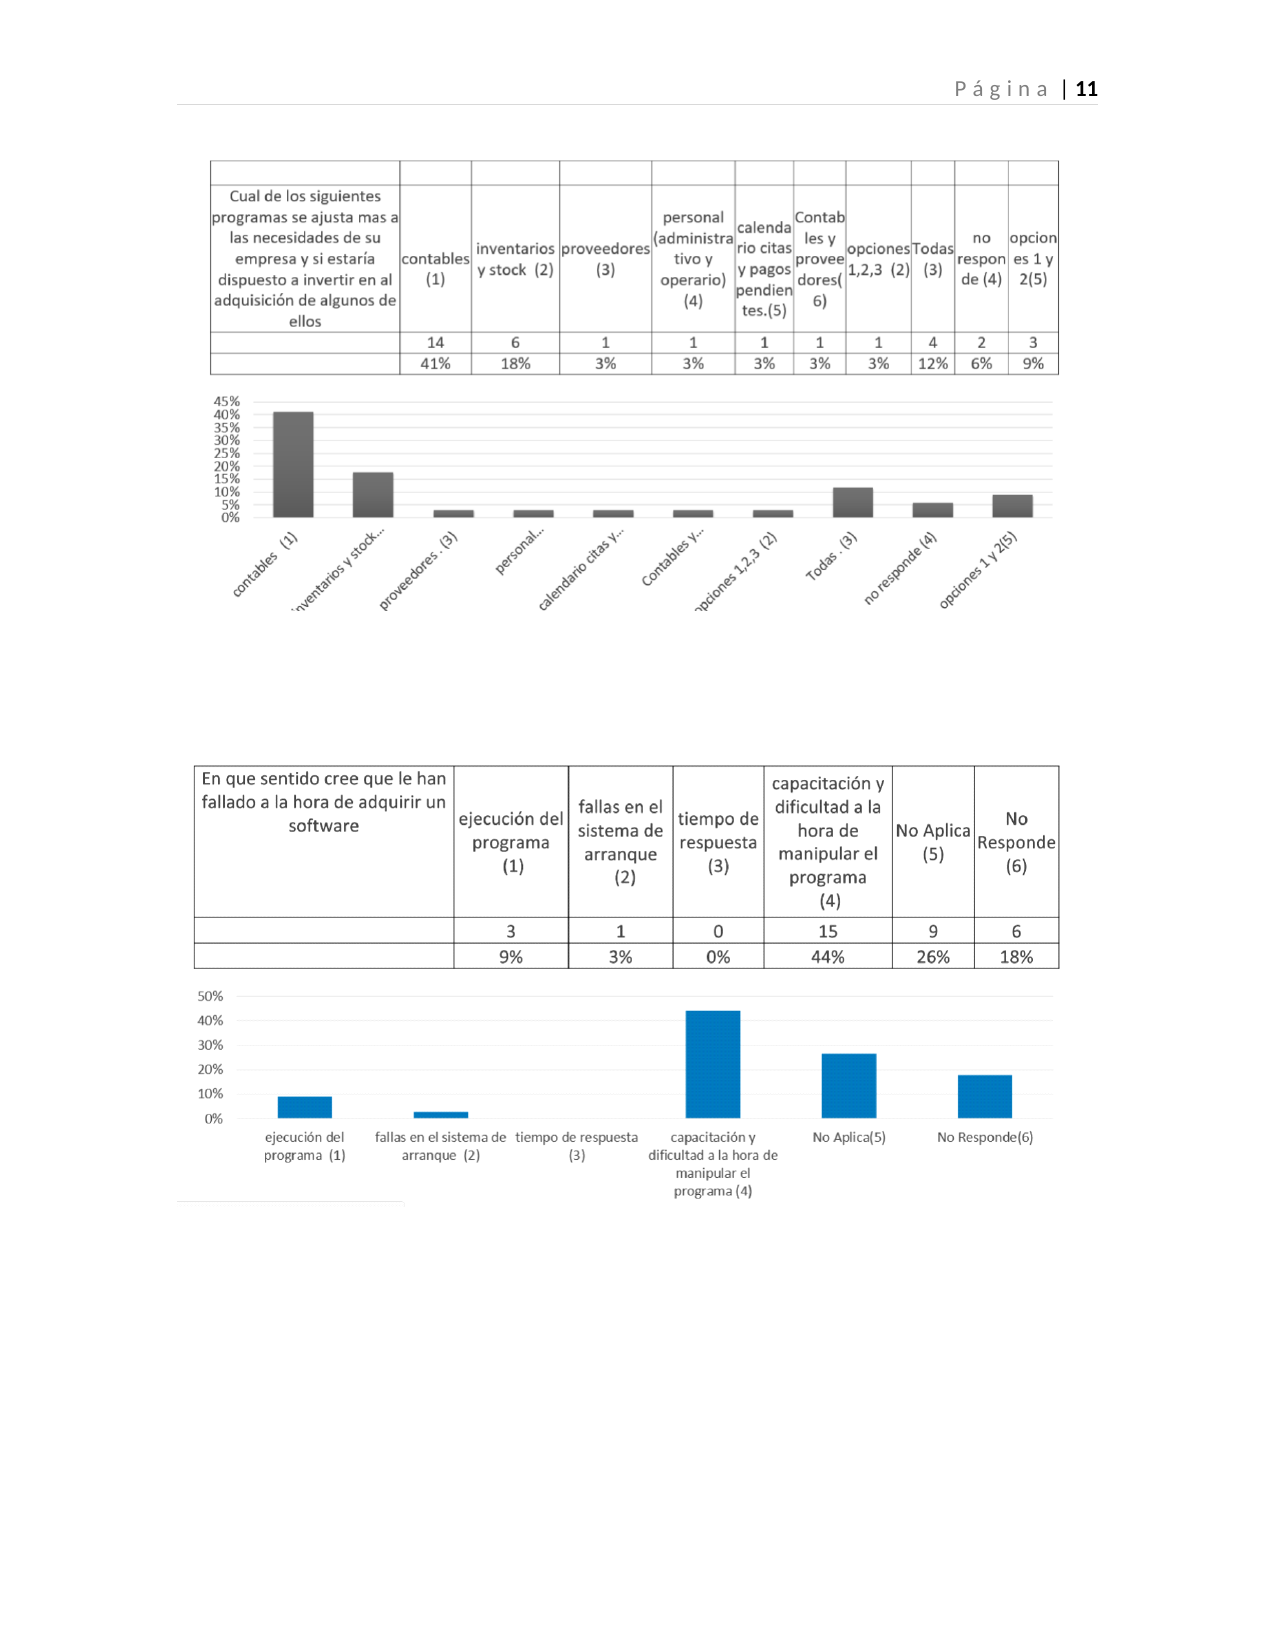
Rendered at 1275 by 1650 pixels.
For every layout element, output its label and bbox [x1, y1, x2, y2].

picture [177, 147, 1078, 611]
picture [177, 750, 1078, 1207]
